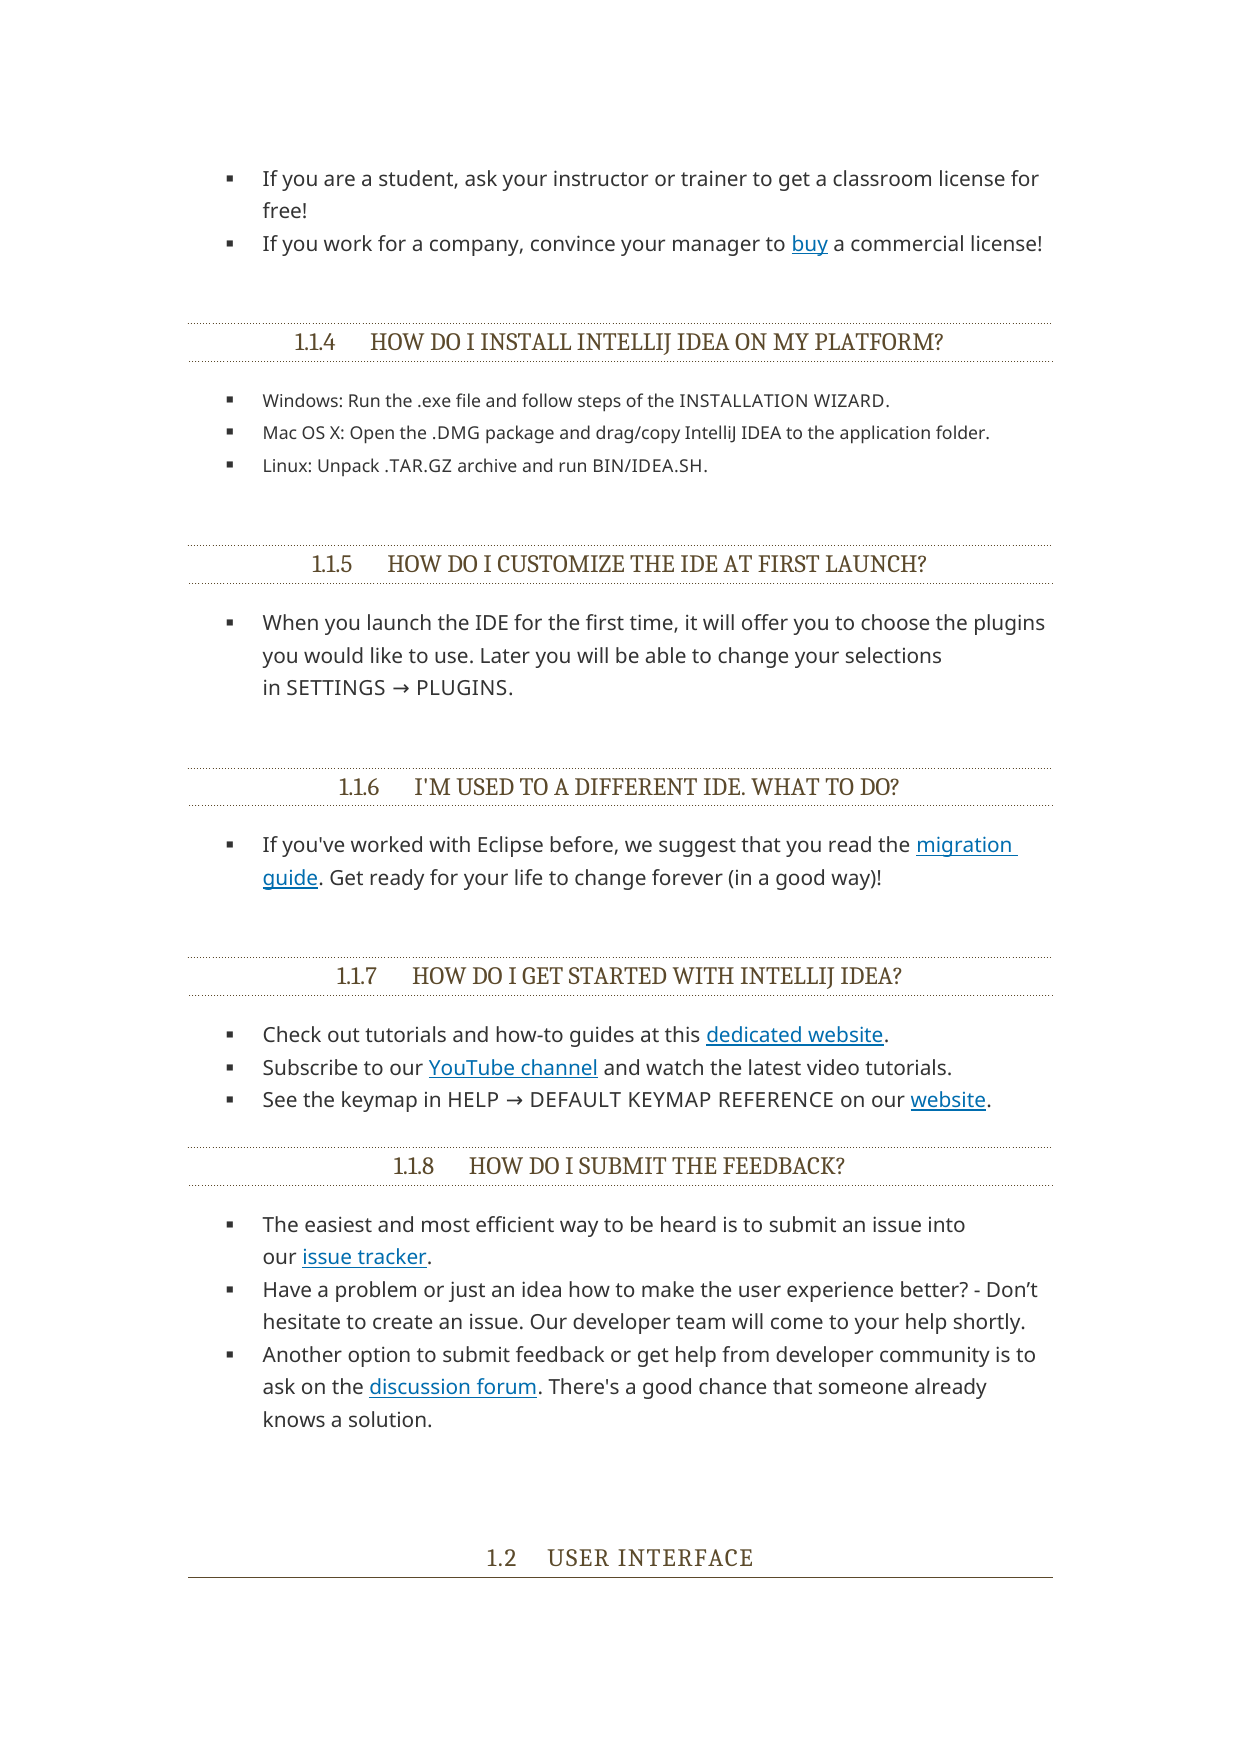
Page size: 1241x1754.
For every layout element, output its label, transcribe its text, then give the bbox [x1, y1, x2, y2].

list Windows: Run the .exe file and follow steps of the Installation Wizard. [225, 384, 1053, 417]
list Linux: Unpack .tar.gz archive and run bin/idea.sh. [225, 449, 1053, 482]
list If you are a student, ask your instructor or trainer to get a classroom license for free! [225, 162, 1053, 227]
subtitle User Interface [187, 1542, 1053, 1578]
list See the keymap in Help → Default Keymap Reference on our website. [225, 1083, 1053, 1116]
list When you launch the IDE for the first time, it will offer you to choose the plugins you would like to use. Later you will be able to change your selections in Settings → Plugins. [225, 606, 1053, 704]
subtitle How do I get started with IntelliJ IDEA? [187, 957, 1053, 996]
list Subscribe to our YouTube channel and watch the latest video tutorials. [225, 1051, 1053, 1083]
list Check out tutorials and how-to guides at this dedicated website. [225, 1018, 1053, 1051]
list Mac OS X: Open the .dmg package and drag/copy IntelliJ IDEA to the application folder. [225, 417, 1053, 449]
subtitle How do I install IntelliJ IDEA on my platform? [187, 323, 1053, 362]
list If you've worked with Eclipse before, we suggest that you read the migration guide. Get ready for your life to change forever (in a good way)! [225, 828, 1053, 893]
subtitle I'm used to a different IDE. What to do? [187, 768, 1053, 806]
list Another option to submit feedback or get help from developer community is to ask on the discussion forum. There's a good chance that someone already knows a solution. [225, 1338, 1053, 1435]
subtitle How do I customize the IDE at first launch? [187, 545, 1053, 584]
list If you work for a company, convince your manager to buy a commercial license! [225, 227, 1053, 259]
subtitle How do I submit the feedback? [187, 1147, 1053, 1186]
list The easiest and most efficient way to be heard is to submit an issue into our issue tracker. [225, 1208, 1053, 1273]
list Have a problem or just an idea how to make the user experience better? - Don’t hesitate to create an issue. Our developer team will come to your help shortly. [225, 1273, 1053, 1338]
